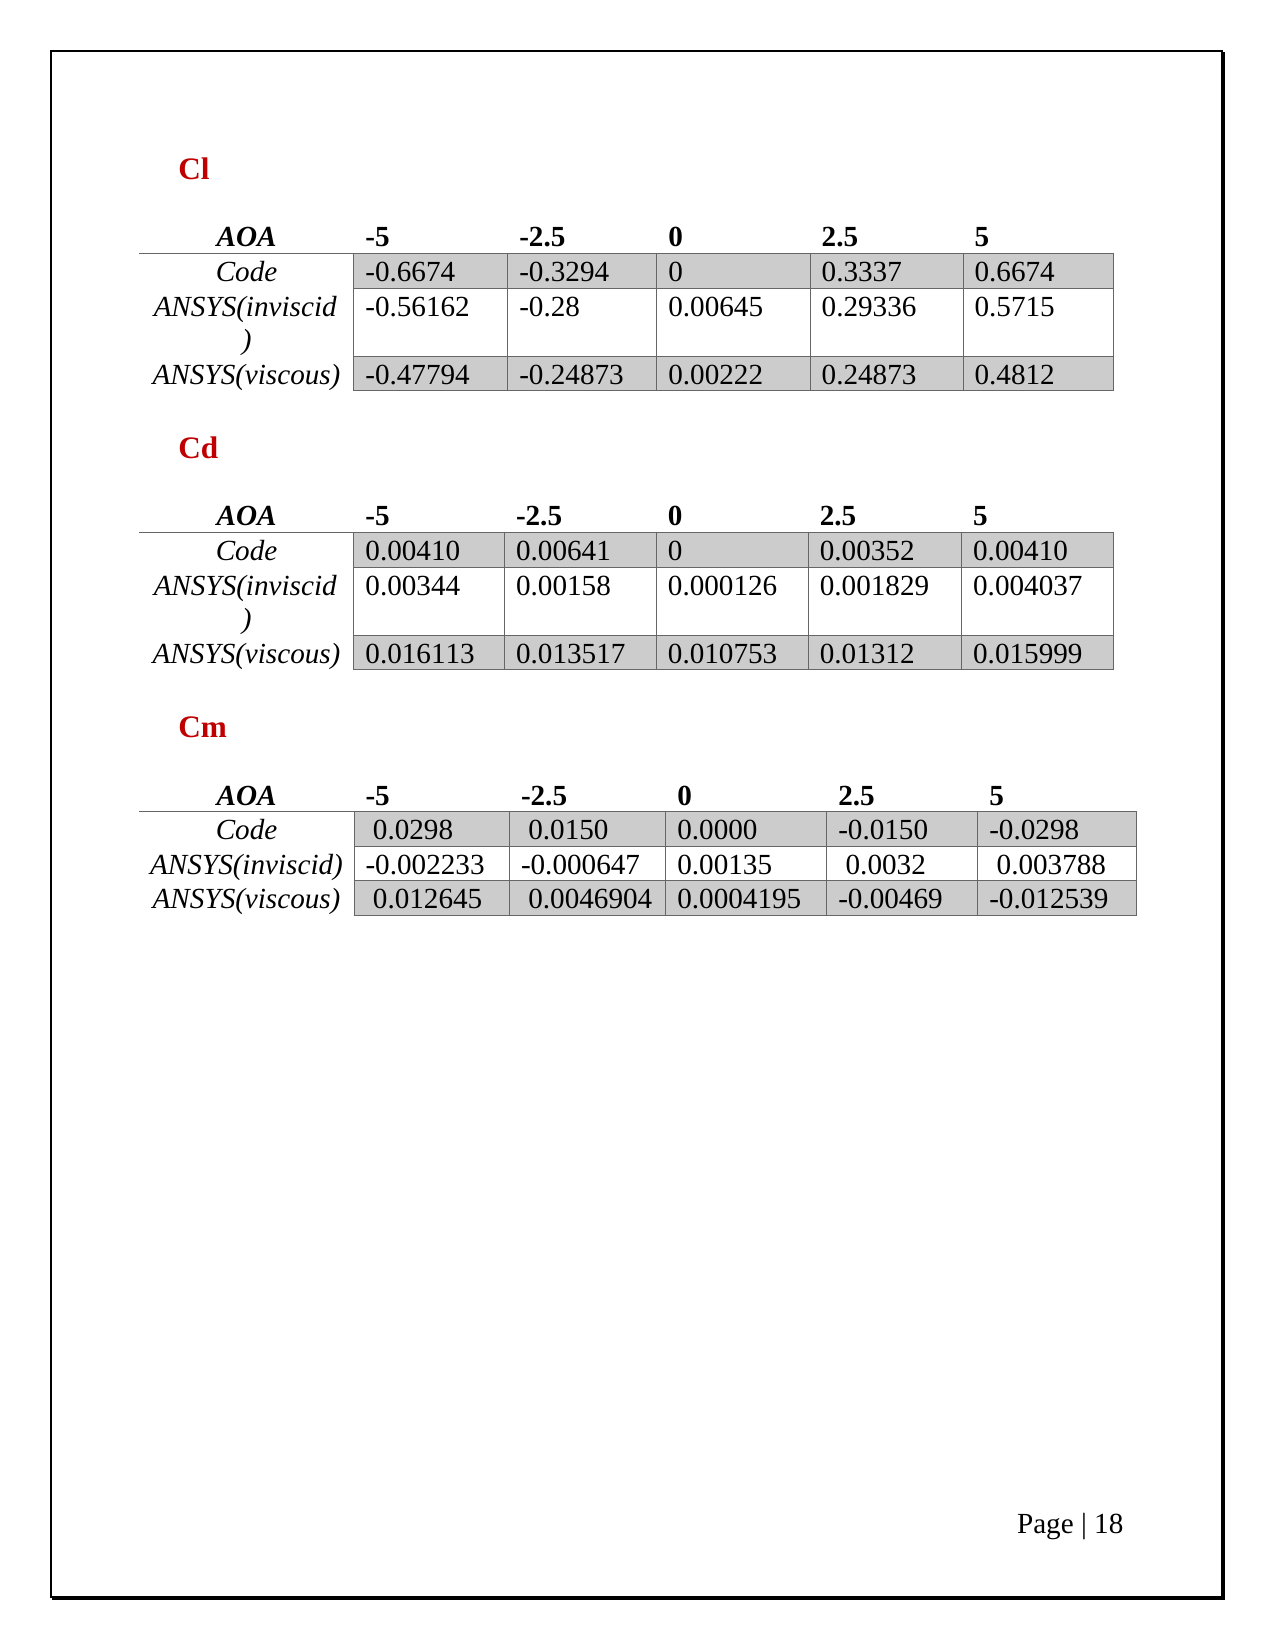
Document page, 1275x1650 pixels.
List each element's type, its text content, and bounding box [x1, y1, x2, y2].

table_cell 0.0032 [827, 847, 977, 880]
table_cell 0.0298 [355, 812, 509, 846]
table_cell -0.56162 [354, 289, 507, 356]
table_cell ANSYS(inviscid) [139, 288, 353, 356]
table_cell ANSYS(inviscid) [139, 567, 353, 635]
table_cell 0.00410 [962, 533, 1113, 567]
table_header -2.5 [505, 499, 656, 532]
table_header -2.5 [508, 220, 657, 253]
table_header 0 [656, 499, 808, 532]
table_cell -0.00469 [827, 881, 977, 915]
table_header -5 [354, 499, 504, 532]
table_cell -0.28 [508, 289, 656, 356]
table_cell 0.29336 [811, 289, 963, 356]
table_cell 0.012645 [355, 881, 509, 915]
table_header 2.5 [810, 220, 963, 253]
table_cell 0.003788 [978, 847, 1136, 880]
table_cell 0.00645 [657, 289, 810, 356]
subtitle Cl [150, 150, 1123, 186]
table_header -5 [354, 778, 509, 811]
table_cell 0.016113 [354, 636, 504, 669]
table_cell 0.4812 [964, 357, 1113, 390]
table_cell -0.002233 [355, 847, 509, 880]
table_cell -0.000647 [510, 847, 665, 880]
table_cell 0.5715 [964, 289, 1113, 356]
table_header 5 [963, 220, 1114, 253]
table_header -2.5 [510, 778, 666, 811]
table_header AOA [139, 220, 354, 253]
table_cell 0.000126 [657, 568, 808, 635]
table_header 2.5 [808, 499, 962, 532]
table_cell 0.00158 [505, 568, 656, 635]
table_cell 0.0046904 [510, 881, 665, 915]
table_cell Code [139, 254, 353, 288]
table_cell 0.013517 [505, 636, 656, 669]
table_cell 0.010753 [657, 636, 808, 669]
table_cell -0.0298 [978, 812, 1136, 846]
table_cell Code [139, 812, 354, 846]
subtitle Cm [150, 708, 1123, 744]
table_header 5 [962, 499, 1114, 532]
table_cell -0.47794 [354, 357, 507, 390]
table_cell ANSYS(viscous) [139, 356, 353, 390]
table_cell 0.00344 [354, 568, 504, 635]
table_cell 0.00222 [657, 357, 810, 390]
table_cell 0.001829 [809, 568, 961, 635]
table_cell ANSYS(viscous) [139, 635, 353, 669]
table_cell 0.6674 [964, 254, 1113, 288]
table_cell -0.24873 [508, 357, 656, 390]
table_cell 0.24873 [811, 357, 963, 390]
table_cell -0.0150 [827, 812, 977, 846]
table_cell -0.012539 [978, 881, 1136, 915]
table_cell ANSYS(viscous) [139, 880, 354, 915]
table_cell -0.6674 [354, 254, 507, 288]
table_header 0 [657, 220, 810, 253]
table_header 2.5 [827, 778, 978, 811]
table_cell Code [139, 533, 353, 567]
table_header AOA [139, 499, 354, 532]
table_cell 0.00641 [505, 533, 656, 567]
table_header 0 [666, 778, 827, 811]
table_cell 0 [657, 533, 808, 567]
table_cell 0.015999 [962, 636, 1113, 669]
table_header AOA [139, 778, 354, 811]
table_cell 0.00410 [354, 533, 504, 567]
table_cell 0.0000 [666, 812, 826, 846]
subtitle Cd [150, 429, 1123, 465]
table_header 5 [978, 778, 1136, 811]
table_cell 0.004037 [962, 568, 1113, 635]
table_cell 0.01312 [809, 636, 961, 669]
table_cell 0.00352 [809, 533, 961, 567]
table_cell 0.0150 [510, 812, 665, 846]
table_header -5 [354, 220, 508, 253]
table_cell 0.0004195 [666, 881, 826, 915]
table_cell -0.3294 [508, 254, 656, 288]
table_cell ANSYS(inviscid) [139, 846, 354, 880]
table_cell 0.00135 [666, 847, 826, 880]
table_cell 0.3337 [811, 254, 963, 288]
table_cell 0 [657, 254, 810, 288]
